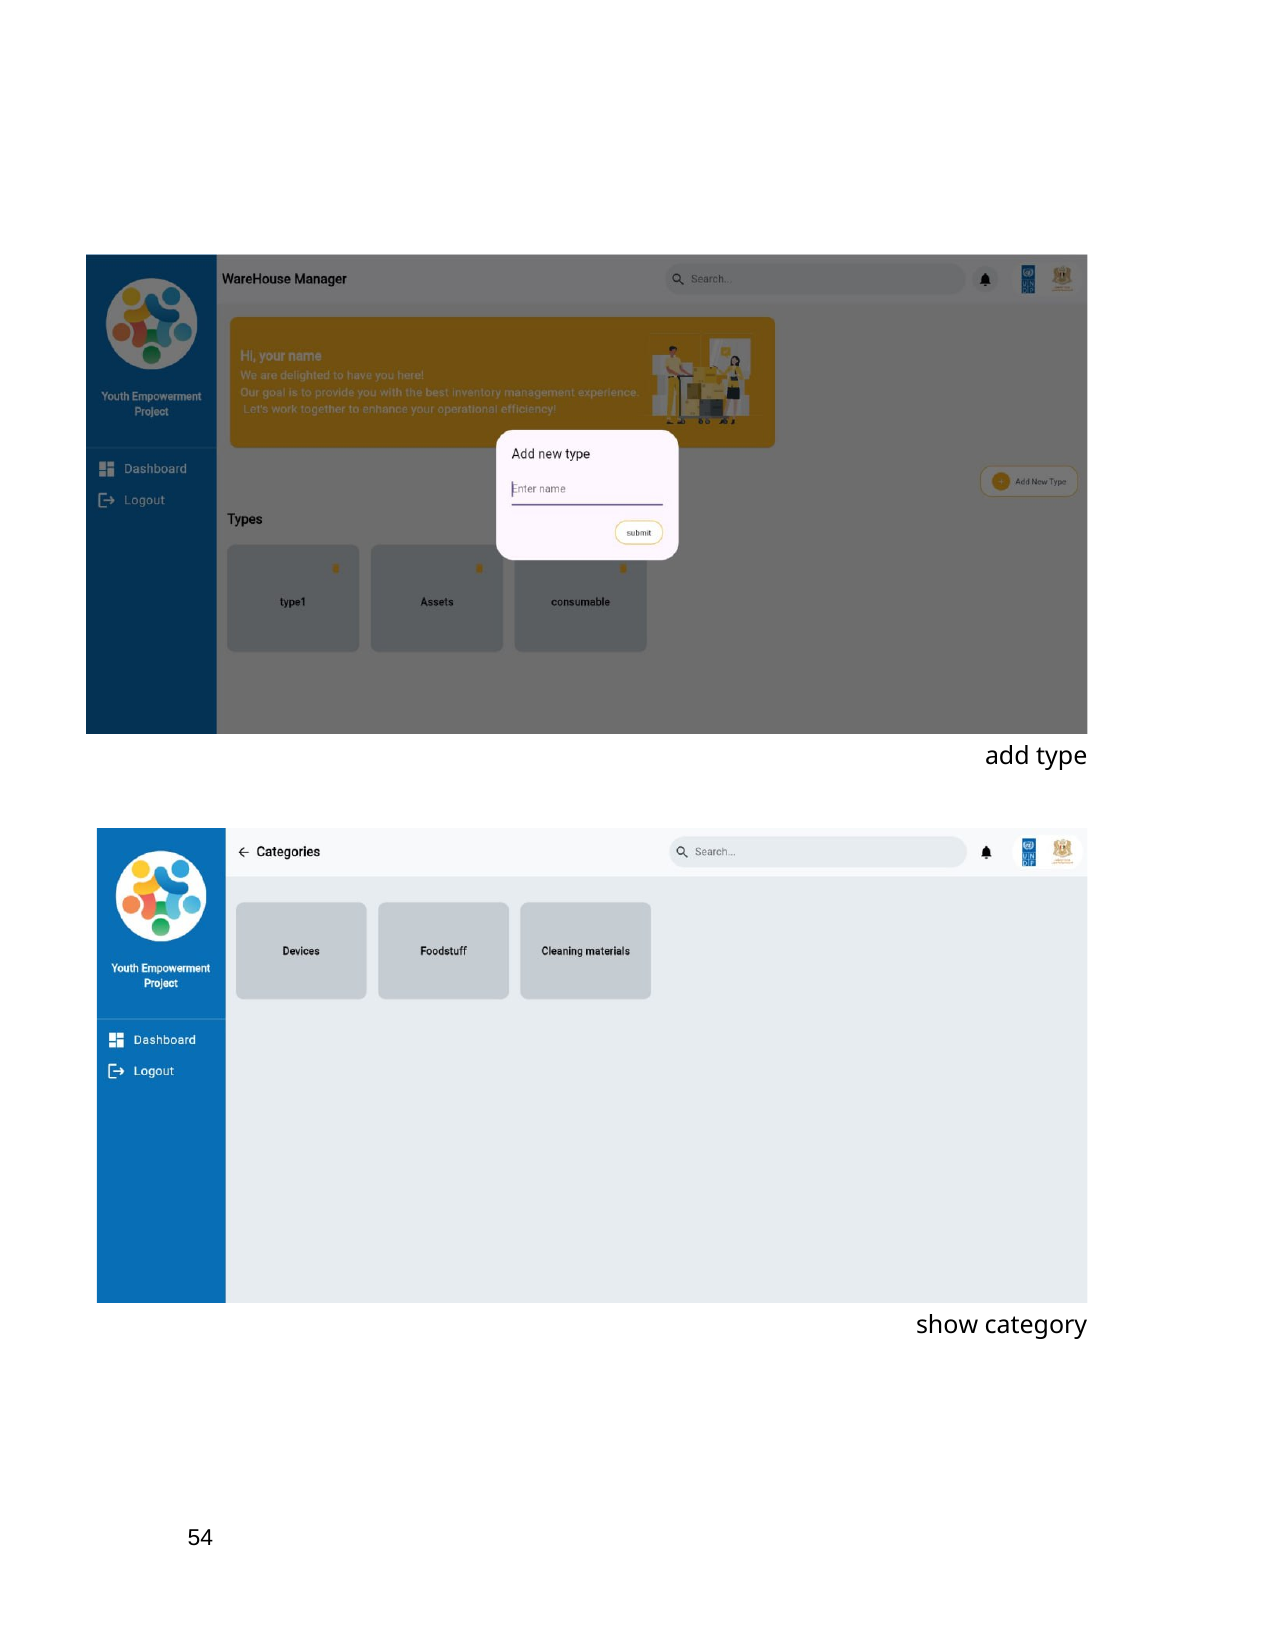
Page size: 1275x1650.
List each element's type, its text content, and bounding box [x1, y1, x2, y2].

text show category [187, 1306, 1087, 1341]
picture [96, 828, 1088, 1303]
picture [86, 254, 1088, 734]
text add type [187, 738, 1087, 772]
